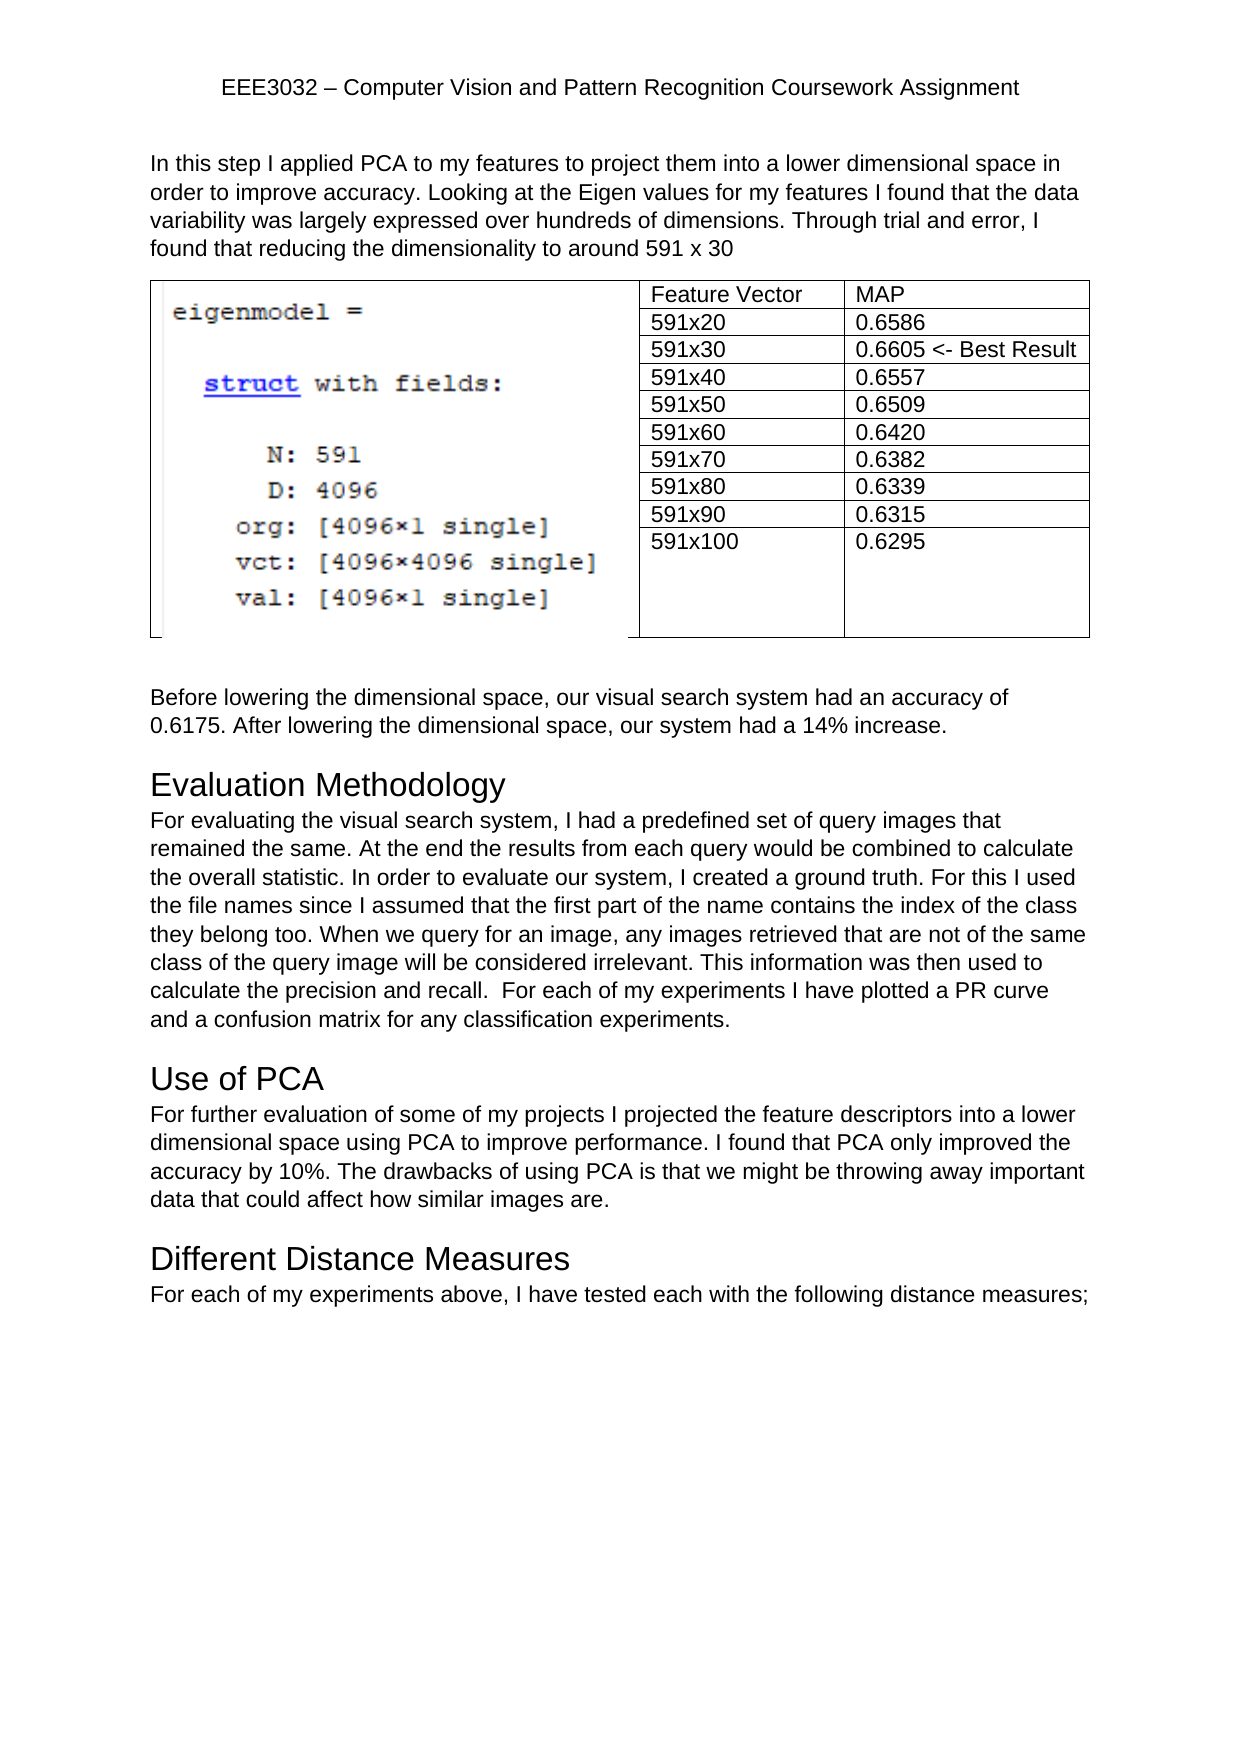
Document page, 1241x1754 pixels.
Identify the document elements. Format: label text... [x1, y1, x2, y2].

text For further evaluation of some of my projects I projected the feature descriptors into a lower dimensional space using PCA to improve performance. I found that PCA only improved the accuracy by 10%. The drawbacks of using PCA is that we might be throwing away important data that could affect how similar images are. [150, 1101, 1090, 1212]
table_cell 0.6315 [845, 501, 1089, 527]
table_cell 591x50 [640, 391, 844, 417]
table_cell 591x40 [640, 364, 844, 390]
table_cell 591x20 [640, 309, 844, 335]
text For evaluating the visual search system, I had a predefined set of query images that remained the same. At the end the results from each query would be combined to calculate the overall statistic. In order to evaluate our system, I created a ground truth. For this I used the file names since I assumed that the first part of the name contains the index of the class they belong too. When we query for an image, any images retrieved that are not of the same class of the query image will be considered irrelevant. This information was then used to calculate the precision and recall. For each of my experiments I have plotted a PR curve and a confusion matrix for any classification experiments. [150, 807, 1090, 1032]
table_cell 591x60 [640, 419, 844, 445]
subtitle Evaluation Methodology [150, 765, 1090, 804]
table_cell 0.6295 [845, 528, 1089, 637]
table_cell 591x90 [640, 501, 844, 527]
table_cell 591x100 [640, 528, 844, 637]
text Before lowering the dimensional space, our visual search system had an accuracy of 0.6175. After lowering the dimensional space, our system had a 14% increase. [150, 683, 1090, 738]
text For each of my experiments above, I have tested each with the following distance measures; [150, 1281, 1090, 1307]
subtitle Use of PCA [150, 1059, 1090, 1098]
table_cell 0.6420 [845, 419, 1089, 445]
table_cell 591x30 [640, 336, 844, 363]
table_header MAP [845, 281, 1089, 308]
table_cell 0.6586 [845, 309, 1089, 335]
table_cell 591x70 [640, 446, 844, 472]
subtitle Different Distance Measures [150, 1239, 1090, 1278]
text In this step I applied PCA to my features to project them into a lower dimensional space in order to improve accuracy. Looking at the Eigen values for my features I found that the data variability was largely expressed over hundreds of dimensions. Through trial and error, I found that reducing the dimensionality to around 591 x 30 [150, 150, 1090, 262]
table_header [629, 281, 639, 637]
table_cell 0.6509 [845, 391, 1089, 417]
table_cell 0.6339 [845, 473, 1089, 499]
table_header [151, 281, 161, 637]
table_header Feature Vector [640, 281, 844, 308]
table_cell 0.6557 [845, 364, 1089, 390]
table_cell 0.6605 <- Best Result [845, 336, 1089, 363]
table_cell 591x80 [640, 473, 844, 499]
table_cell 0.6382 [845, 446, 1089, 472]
picture [161, 281, 629, 638]
